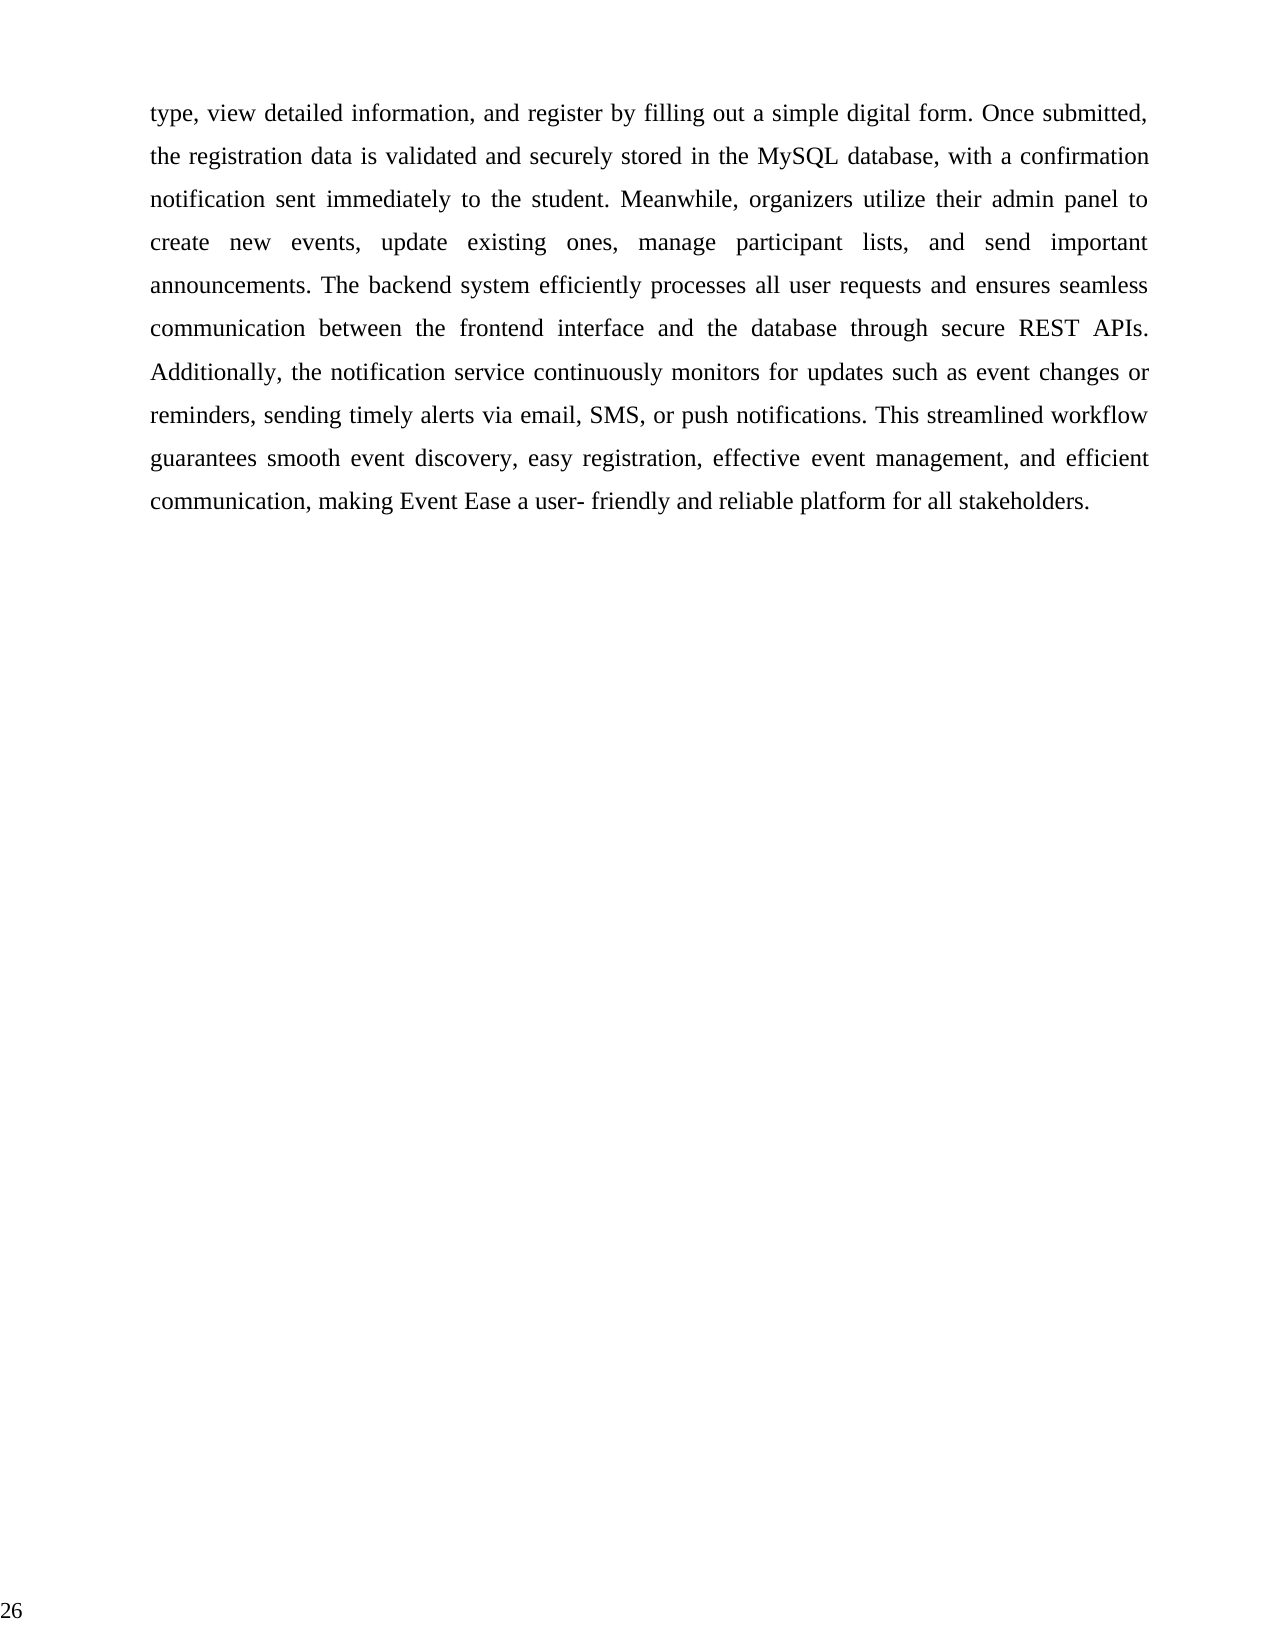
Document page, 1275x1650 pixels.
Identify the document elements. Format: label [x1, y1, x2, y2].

text [150, 98, 1149, 515]
